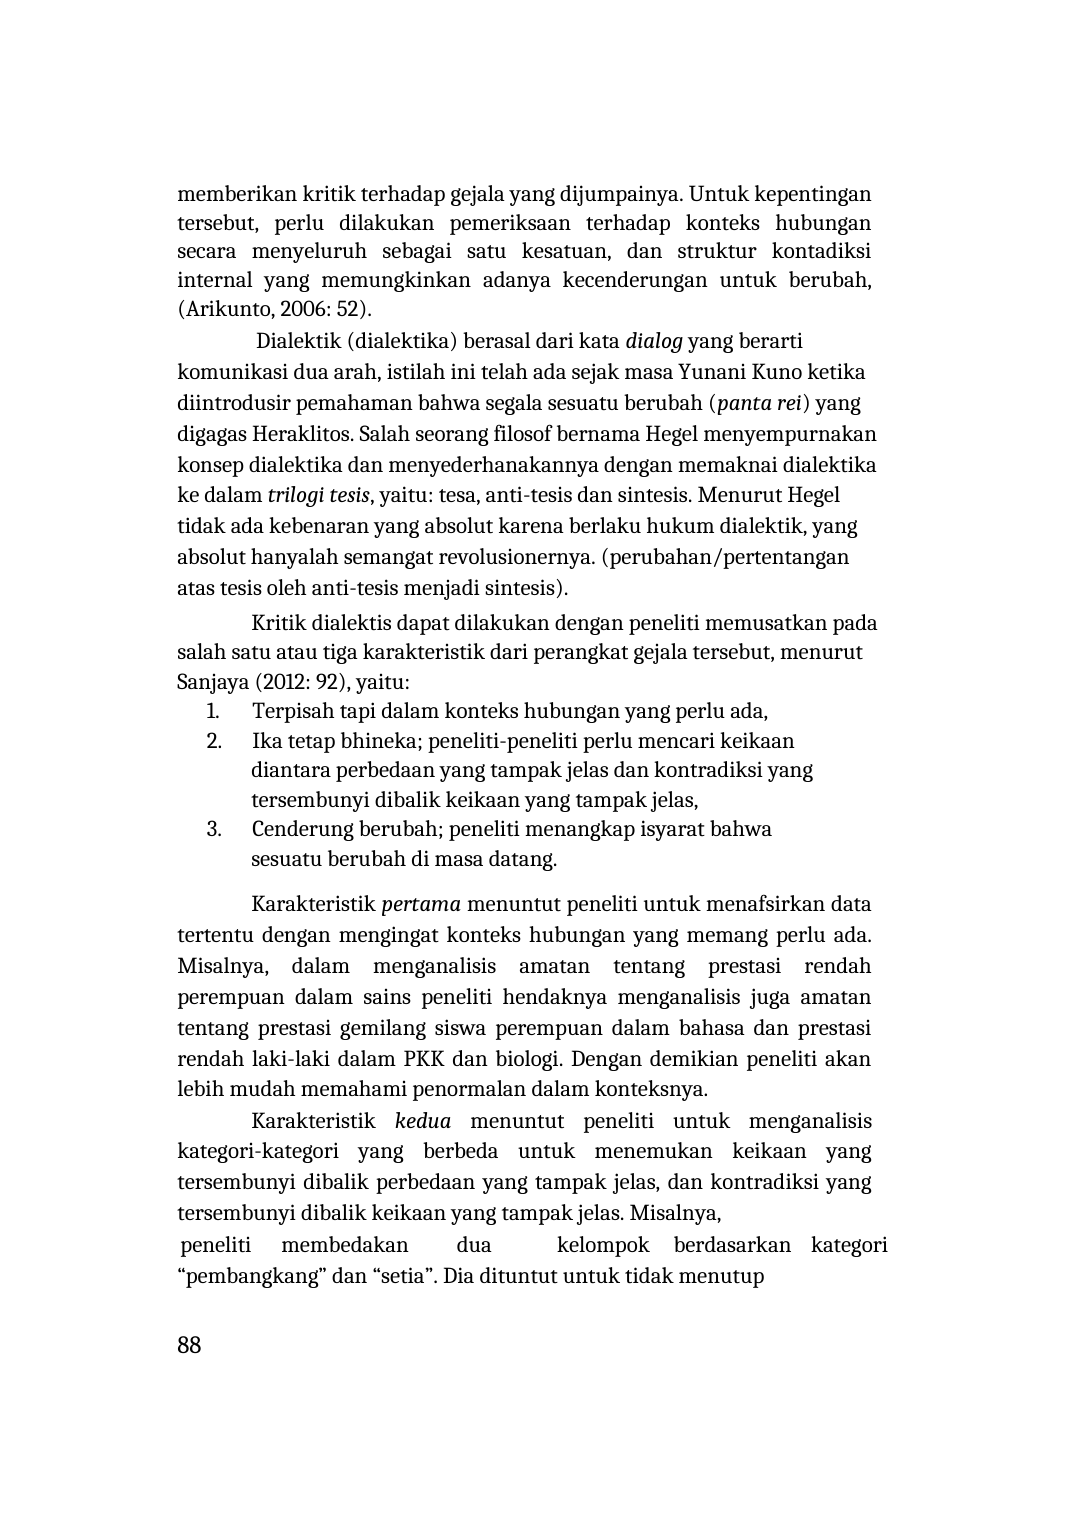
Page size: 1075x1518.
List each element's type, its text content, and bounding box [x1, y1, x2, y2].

text Kritik dialektis dapat dilakukan dengan peneliti memusatkan pada salah satu atau tiga karakteristik dari perangkat gejala tersebut, menurut Sanjaya (2012: 92), yaitu: 1. Terpisah tapi dalam konteks hubungan yang perlu ada, 2. Ika tetap bhineka; peneliti-peneliti perlu mencari keikaan diantara perbedaan yang tampak jelas dan kontradiksi yang tersembunyi dibalik keikaan yang tampak jelas, 3. Cenderung berubah; peneliti menangkap isyarat bahwa sesuatu berubah di masa datang. [177, 609, 880, 872]
text memberikan kritik terhadap gejala yang dijumpainya. Untuk kepentingan tersebut, perlu dilakukan pemeriksaan terhadap konteks hubungan secara menyeluruh sebagai satu kesatuan, dan struktur kontadiksi internal yang memungkinkan adanya kecenderungan untuk berubah, (Arikunto, 2006: 52). [177, 181, 873, 322]
text “pembangkang” dan “setia”. Dia dituntut untuk tidak menutup [177, 1265, 925, 1288]
text 88 [177, 1334, 925, 1359]
text Karakteristik kedua menuntut peneliti untuk menganalisis kategori-kategori yang berbeda untuk menemukan keikaan yang tersembunyi dibalik perbedaan yang tampak jelas, dan kontradiksi yang tersembunyi dibalik keikaan yang tampak jelas. Misalnya, [177, 1103, 872, 1227]
text Karakteristik pertama menuntut peneliti untuk menafsirkan data tertentu dengan mengingat konteks hubungan yang memang perlu ada. Misalnya, dalam menganalisis amatan tentang prestasi rendah perempuan dalam sains peneliti hendaknya menganalisis juga amatan tentang prestasi gemilang siswa perempuan dalam bahasa dan prestasi rendah laki-laki dalam PKK dan biologi. Dengan demikian peneliti akan lebih mudah memahami penormalan dalam konteksnya. [177, 887, 873, 1103]
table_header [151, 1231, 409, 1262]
text Dialektik (dialektika) berasal dari kata dialog yang berarti komunikasi dua arah, istilah ini telah ada sejak masa Yunani Kuno ketika diintrodusir pemahaman bahwa segala sesuatu berubah (panta rei) yang digagas Heraklitos. Salah seorang filosof bernama Hegel menyempurnakan konsep dialektika dan menyederhanakannya dengan memaknai dialektika ke dalam trilogi tesis, yaitu: tesa, anti-tesis dan sintesis. Menurut Hegel tidak ada kebenaran yang absolut karena berlaku hukum dialektik, yang absolut hanyalah semangat revolusionernya. (perubahan/pertentangan atas tesis oleh anti-tesis menjadi sintesis). [177, 324, 880, 602]
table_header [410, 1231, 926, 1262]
